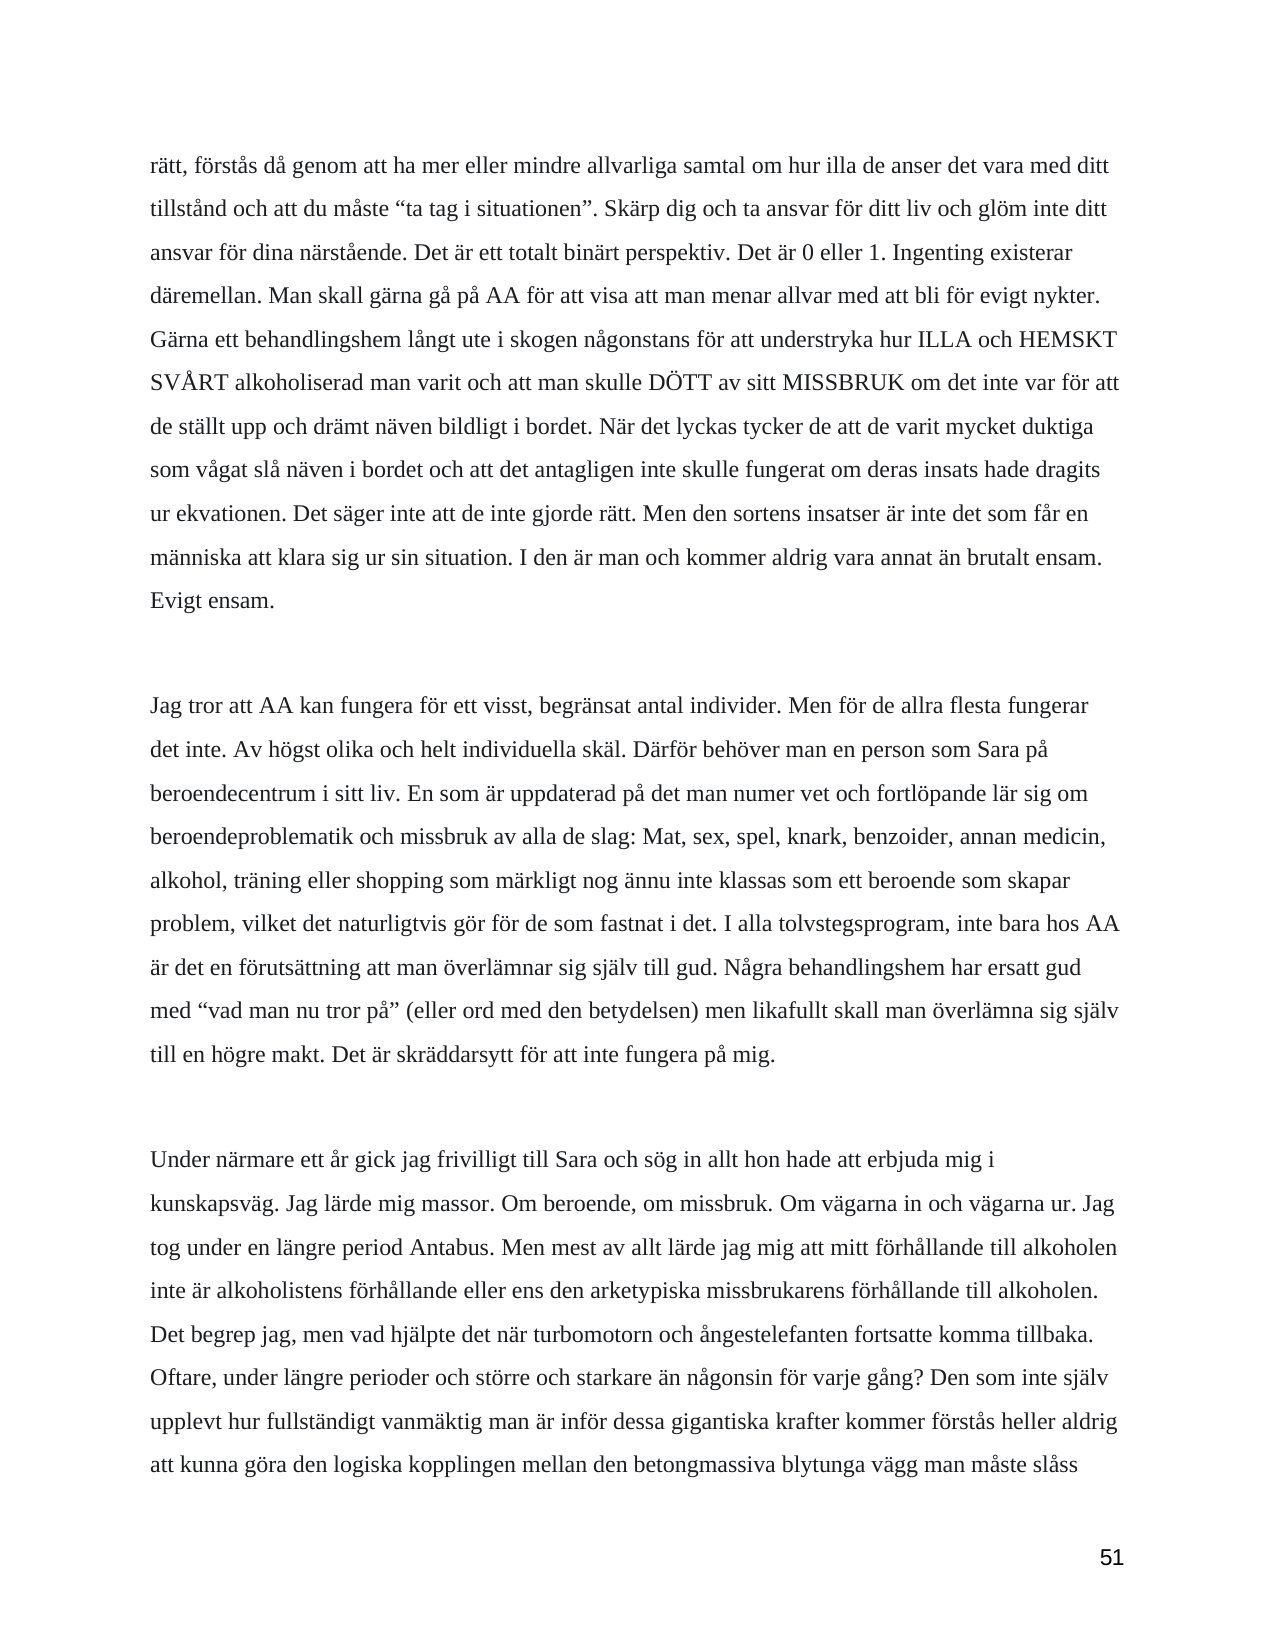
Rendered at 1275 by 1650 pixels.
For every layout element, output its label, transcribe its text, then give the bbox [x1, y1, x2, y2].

text Under närmare ett år gick jag frivilligt till Sara och sög in allt hon hade att erbjuda mig i kunskapsväg. Jag lärde mig massor. Om beroende, om missbruk. Om vägarna in och vägarna ur. Jag tog under en längre period Antabus. Men mest av allt lärde jag mig att mitt förhållande till alkoholen inte är alkoholistens förhållande eller ens den arketypiska missbrukarens förhållande till alkoholen. Det begrep jag, men vad hjälpte det när turbomotorn och ångestelefanten fortsatte komma tillbaka. Oftare, under längre perioder och större och starkare än någonsin för varje gång? Den som inte själv upplevt hur fullständigt vanmäktig man är inför dessa gigantiska krafter kommer förstås heller aldrig att kunna göra den logiska kopplingen mellan den betongmassiva blytunga vägg man måste slåss [150, 1145, 1120, 1478]
text rätt, förstås då genom att ha mer eller mindre allvarliga samtal om hur illa de anser det vara med ditt tillstånd och att du måste “ta tag i situationen”. Skärp dig och ta ansvar för ditt liv och glöm inte ditt ansvar för dina närstående. Det är ett totalt binärt perspektiv. Det är 0 eller 1. Ingenting existerar däremellan. Man skall gärna gå på AA för att visa att man menar allvar med att bli för evigt nykter. Gärna ett behandlingshem långt ute i skogen någonstans för att understryka hur ILLA och HEMSKT SVÅRT alkoholiserad man varit och att man skulle DÖTT av sitt MISSBRUK om det inte var för att de ställt upp och drämt näven bildligt i bordet. När det lyckas tycker de att de varit mycket duktiga som vågat slå näven i bordet och att det antagligen inte skulle fungerat om deras insats hade dragits ur ekvationen. Det säger inte att de inte gjorde rätt. Men den sortens insatser är inte det som får en människa att klara sig ur sin situation. I den är man och kommer aldrig vara annat än brutalt ensam. Evigt ensam. [150, 151, 1120, 614]
text Jag tror att AA kan fungera för ett visst, begränsat antal individer. Men för de allra flesta fungerar det inte. Av högst olika och helt individuella skäl. Därför behöver man en person som Sara på beroendecentrum i sitt liv. En som är uppdaterad på det man numer vet och fortlöpande lär sig om beroendeproblematik och missbruk av alla de slag: Mat, sex, spel, knark, benzoider, annan medicin, alkohol, träning eller shopping som märkligt nog ännu inte klassas som ett beroende som skapar problem, vilket det naturligtvis gör för de som fastnat i det. I alla tolvstegsprogram, inte bara hos AA är det en förutsättning att man överlämnar sig själv till gud. Några behandlingshem har ersatt gud med “vad man nu tror på” (eller ord med den betydelsen) men likafullt skall man överlämna sig själv till en högre makt. Det är skräddarsytt för att inte fungera på mig. [150, 692, 1122, 1067]
